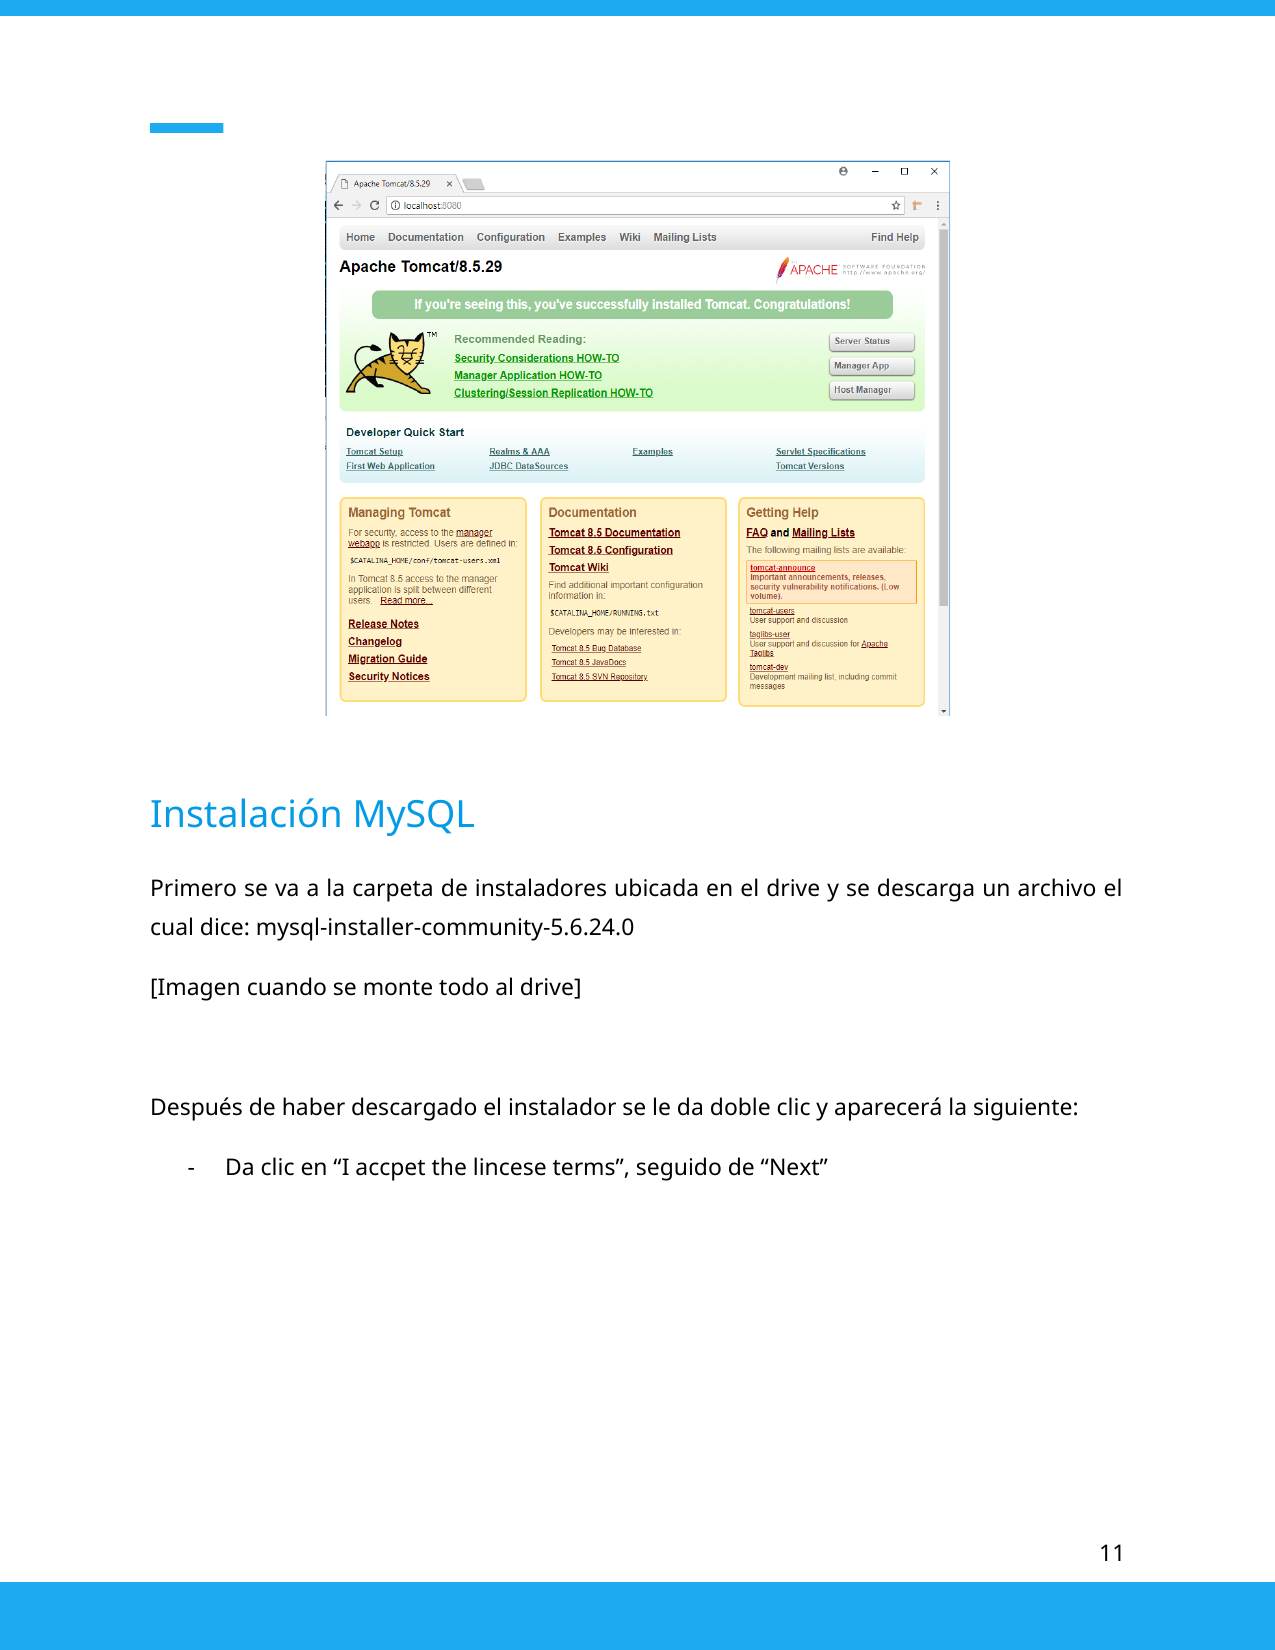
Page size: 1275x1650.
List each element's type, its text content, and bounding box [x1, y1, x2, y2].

text Primero se va a la carpeta de instaladores ubicada en el drive y se descarga un archivo el cual dice: mysql-installer-community-5.6.24.0 [150, 872, 1125, 942]
picture [150, 123, 224, 133]
subtitle Instalación MySQL [150, 787, 1125, 838]
list Da clic en “I accpet the lincese terms”, seguido de “Next” [187, 1151, 1125, 1182]
text Después de haber descargado el instalador se le da doble clic y aparecerá la siguiente: [150, 1091, 1125, 1122]
text [Imagen cuando se monte todo al drive] [150, 971, 1125, 1002]
picture [0, 0, 1275, 16]
picture [325, 160, 951, 716]
picture [0, 1582, 1275, 1650]
